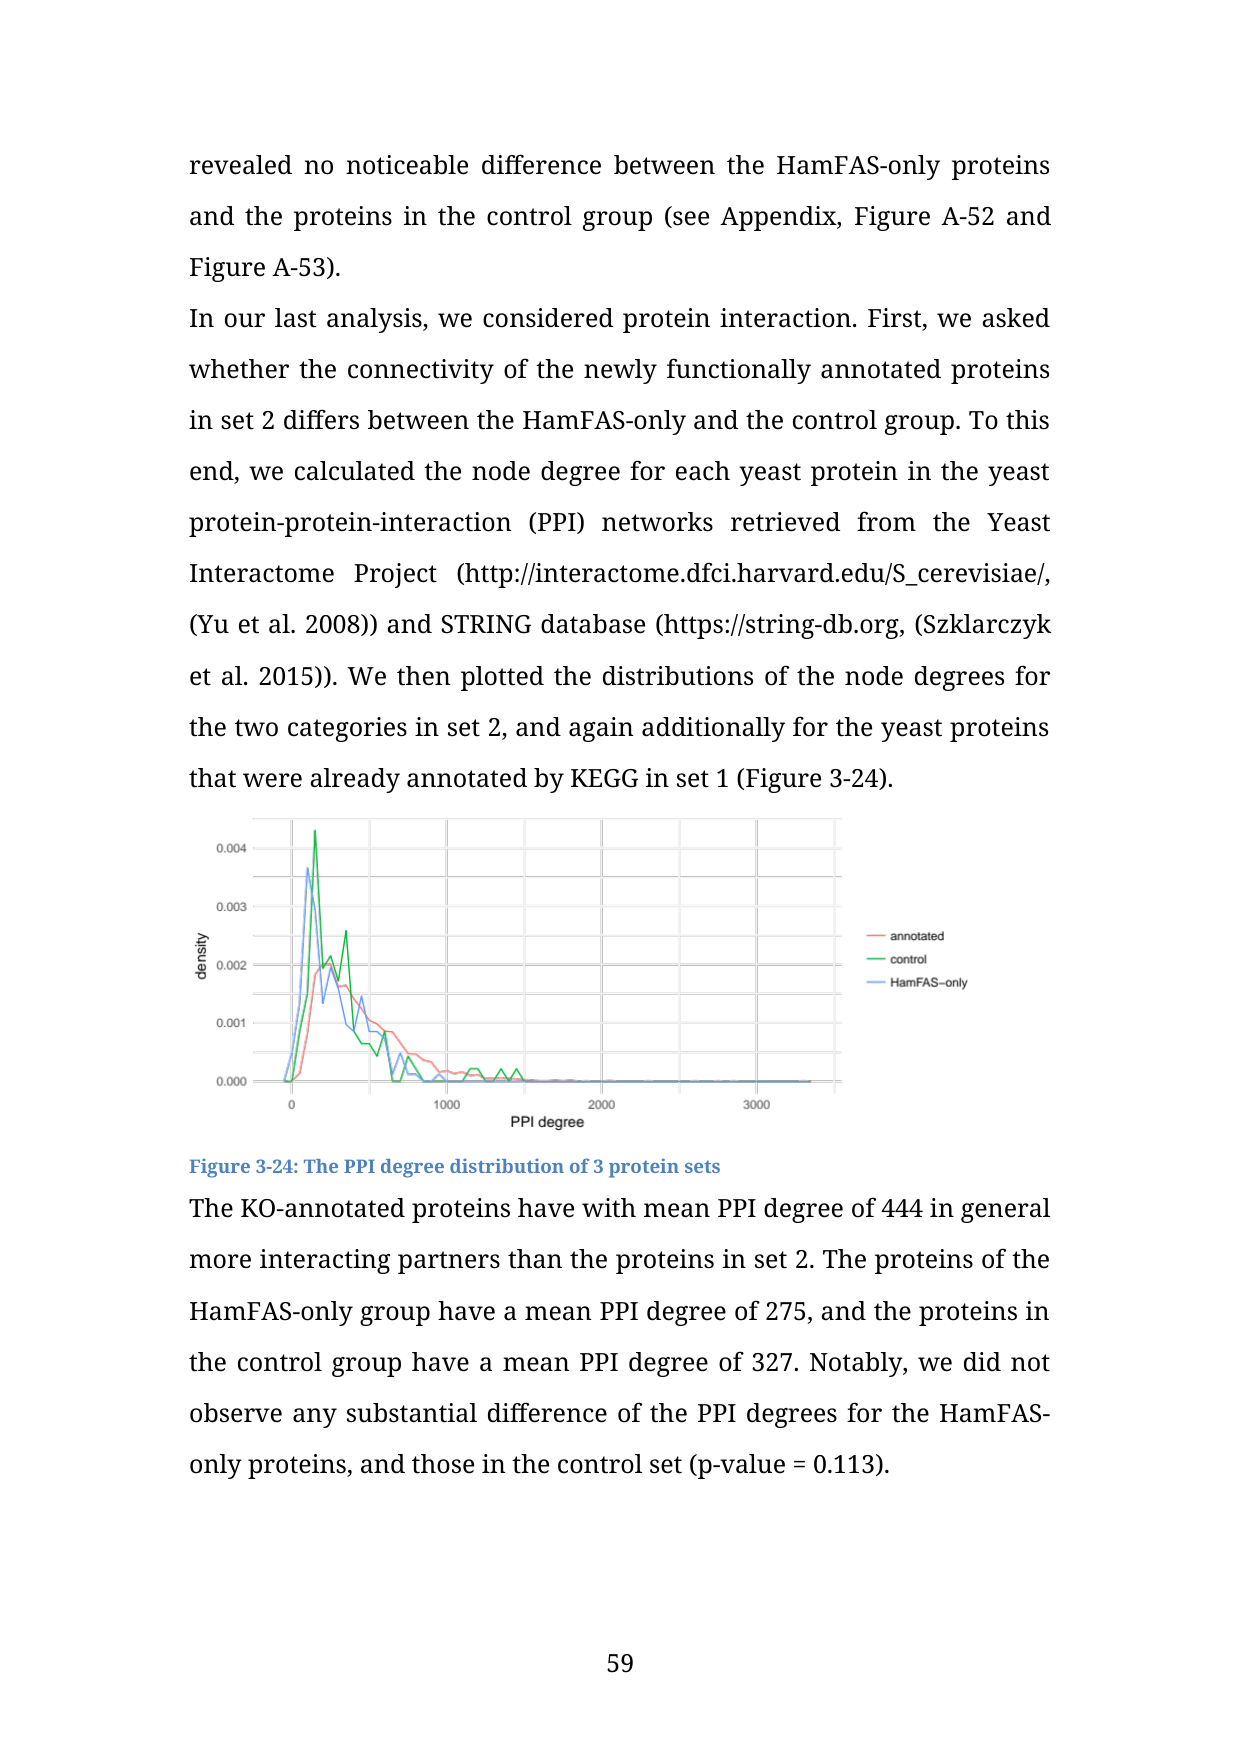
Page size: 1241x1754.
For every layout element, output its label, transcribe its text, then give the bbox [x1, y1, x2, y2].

text The KO-annotated proteins have with mean PPI degree of 444 in general more interacting partners than the proteins in set 2. The proteins of the HamFAS-only group have a mean PPI degree of 275, and the proteins in the control group have a mean PPI degree of 327. Notably, we did not observe any substantial difference of the PPI degrees for the HamFAS-only proteins, and those in the control set (p-value = 0.113). [189, 1191, 1051, 1480]
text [189, 148, 1051, 284]
